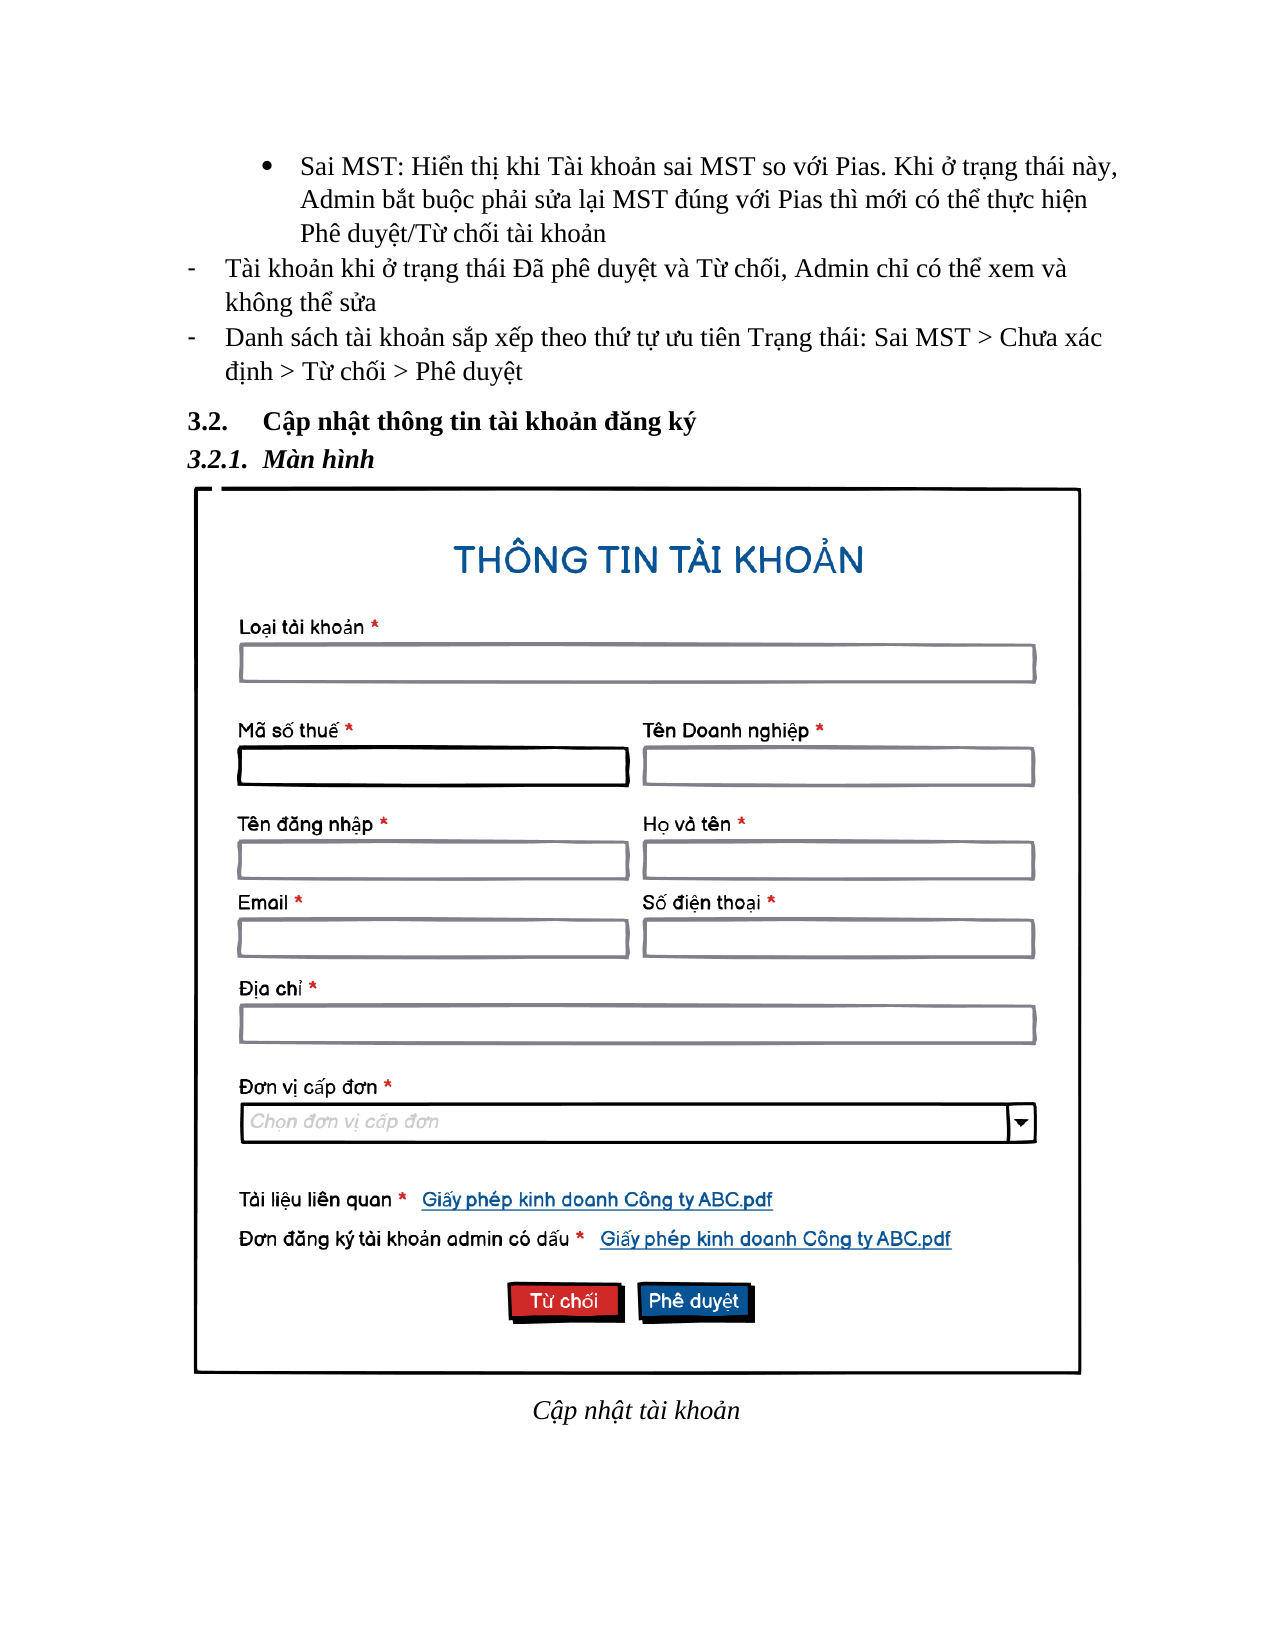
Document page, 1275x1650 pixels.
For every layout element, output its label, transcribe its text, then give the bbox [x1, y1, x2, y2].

text Cập nhật tài khoản [150, 1394, 1125, 1425]
list Sai MST: Hiển thị khi Tài khoản sai MST so với Pias. Khi ở trạng thái này, Admin bắt buộc phải sửa lại MST đúng với Pias thì mới có thể thực hiện Phê duyệt/Từ chối tài khoản [262, 150, 1125, 248]
list Tài khoản khi ở trạng thái Đã phê duyệt và Từ chối, Admin chỉ có thể xem và không thể sửa [187, 251, 1125, 317]
list Danh sách tài khoản sắp xếp theo thứ tự ưu tiên Trạng thái: Sai MST > Chưa xác định > Từ chối > Phê duyệt [187, 320, 1125, 386]
subtitle Màn hình [187, 443, 1125, 474]
subtitle Cập nhật thông tin tài khoản đăng ký [187, 405, 1125, 436]
picture [193, 476, 1082, 1375]
